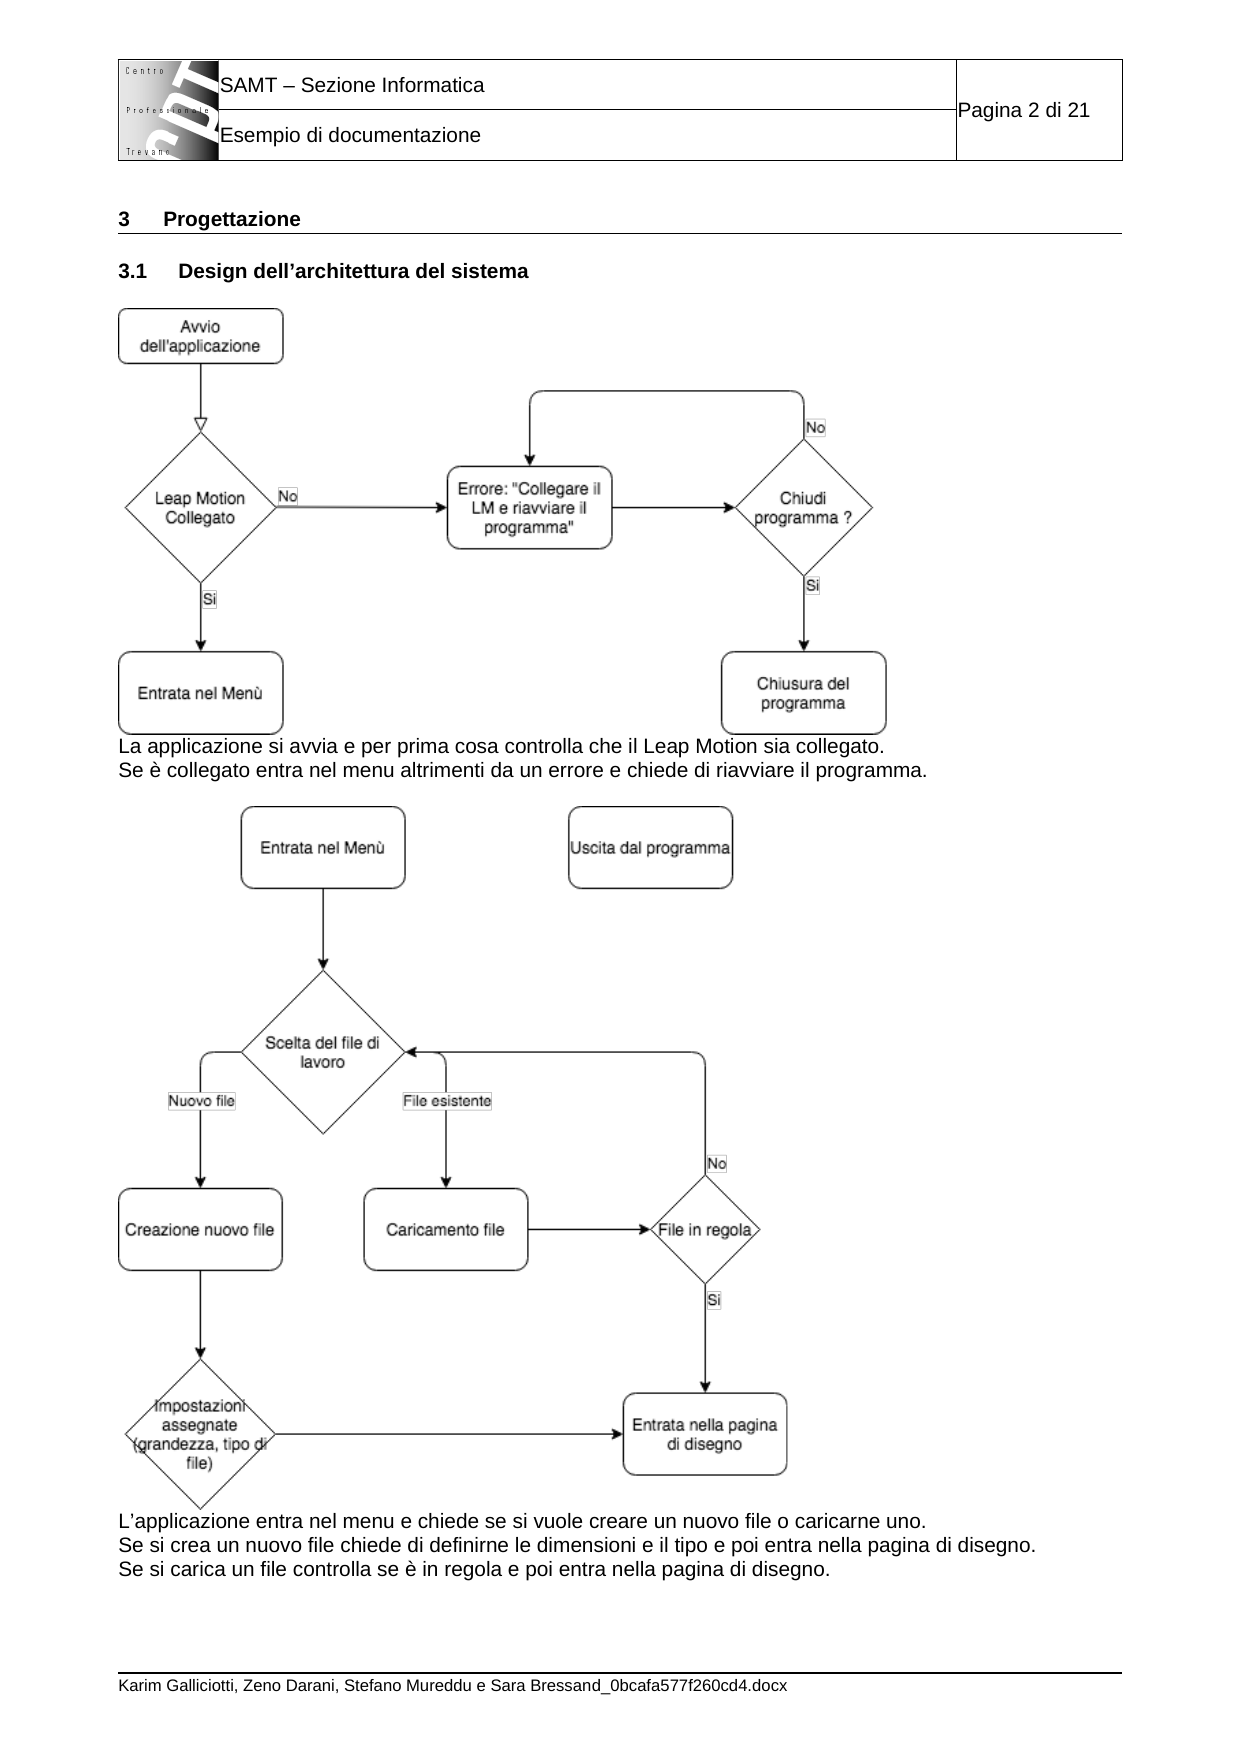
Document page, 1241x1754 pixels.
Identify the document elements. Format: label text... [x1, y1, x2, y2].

subtitle Design dell’architettura del sistema [118, 259, 1122, 283]
text Se è collegato entra nel menu altrimenti da un errore e chiede di riavviare il programma. [118, 758, 1122, 782]
text La applicazione si avvia e per prima cosa controlla che il Leap Motion sia collegato. [118, 734, 1122, 758]
picture [118, 806, 788, 1510]
picture [118, 60, 219, 160]
subtitle Progettazione [118, 207, 1122, 233]
text Se si carica un file controlla se è in regola e poi entra nella pagina di disegno. [118, 1557, 1122, 1581]
text Se si crea un nuovo file chiede di definirne le dimensioni e il tipo e poi entra nella pagina di disegno. [118, 1533, 1122, 1557]
picture [118, 308, 887, 735]
text L’applicazione entra nel menu e chiede se si vuole creare un nuovo file o caricarne uno. [118, 1509, 1122, 1533]
